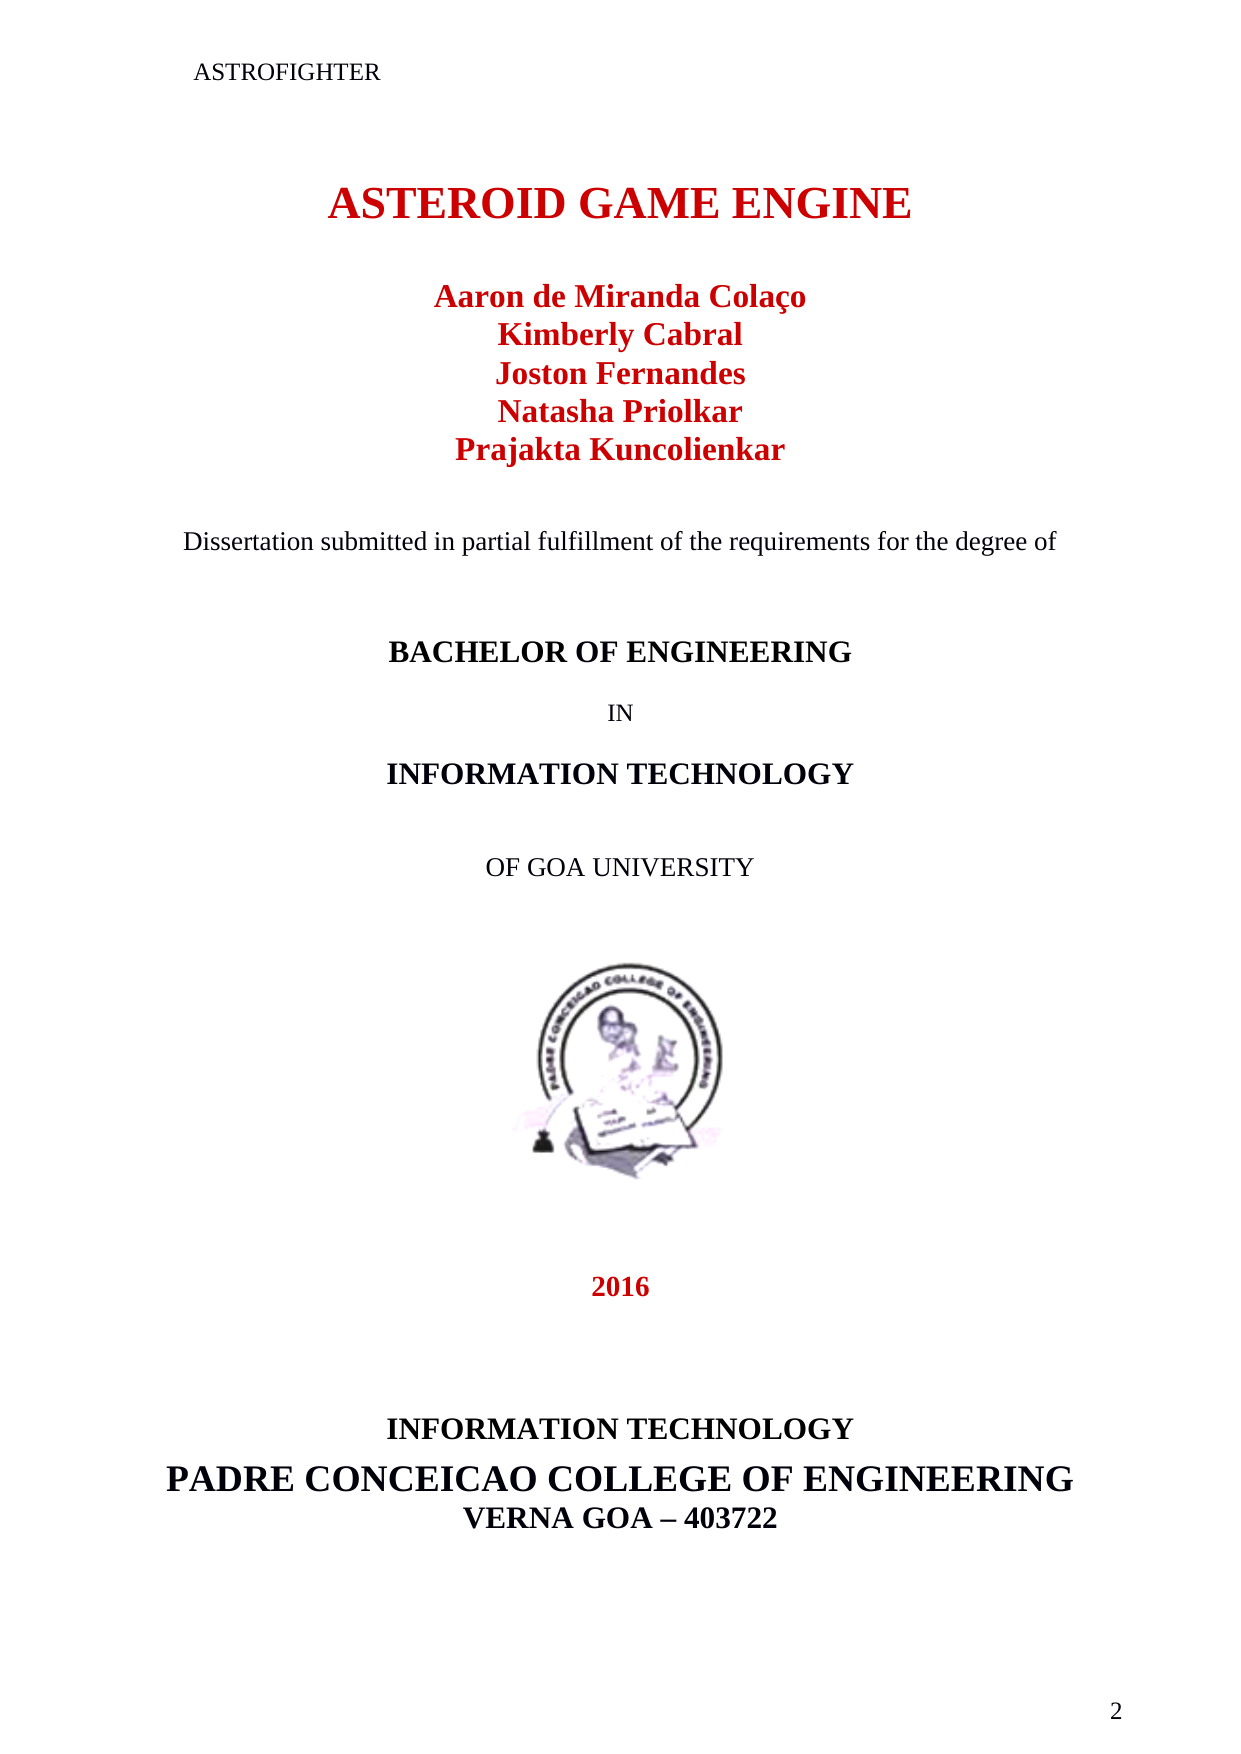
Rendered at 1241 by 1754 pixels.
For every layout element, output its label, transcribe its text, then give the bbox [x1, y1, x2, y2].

text OF GOA UNIVERSITY [118, 851, 1122, 882]
picture [488, 940, 753, 1204]
text Asteroid Game Engine [118, 176, 1122, 228]
text INFORMATION TECHNOLOGY [118, 755, 1122, 791]
text INFORMATION TECHNOLOGY [118, 1410, 1122, 1446]
text Kimberly Cabral [118, 314, 1122, 353]
text PADRE CONCEICAO COLLEGE OF ENGINEERING [118, 1457, 1122, 1500]
text Natasha Priolkar [118, 391, 1122, 429]
text Bachelor OF eNGINEERING [118, 633, 1122, 669]
text Prajakta Kuncolienkar [118, 429, 1122, 468]
text VERNA GOA – 403722 [118, 1500, 1122, 1536]
text 2016 [118, 1269, 1122, 1302]
text Joston Fernandes [118, 353, 1122, 391]
text IN [118, 698, 1122, 727]
text Dissertation submitted in partial fulfillment of the requirements for the degree of [118, 525, 1122, 557]
text Aaron de Miranda Colaço [118, 276, 1122, 314]
